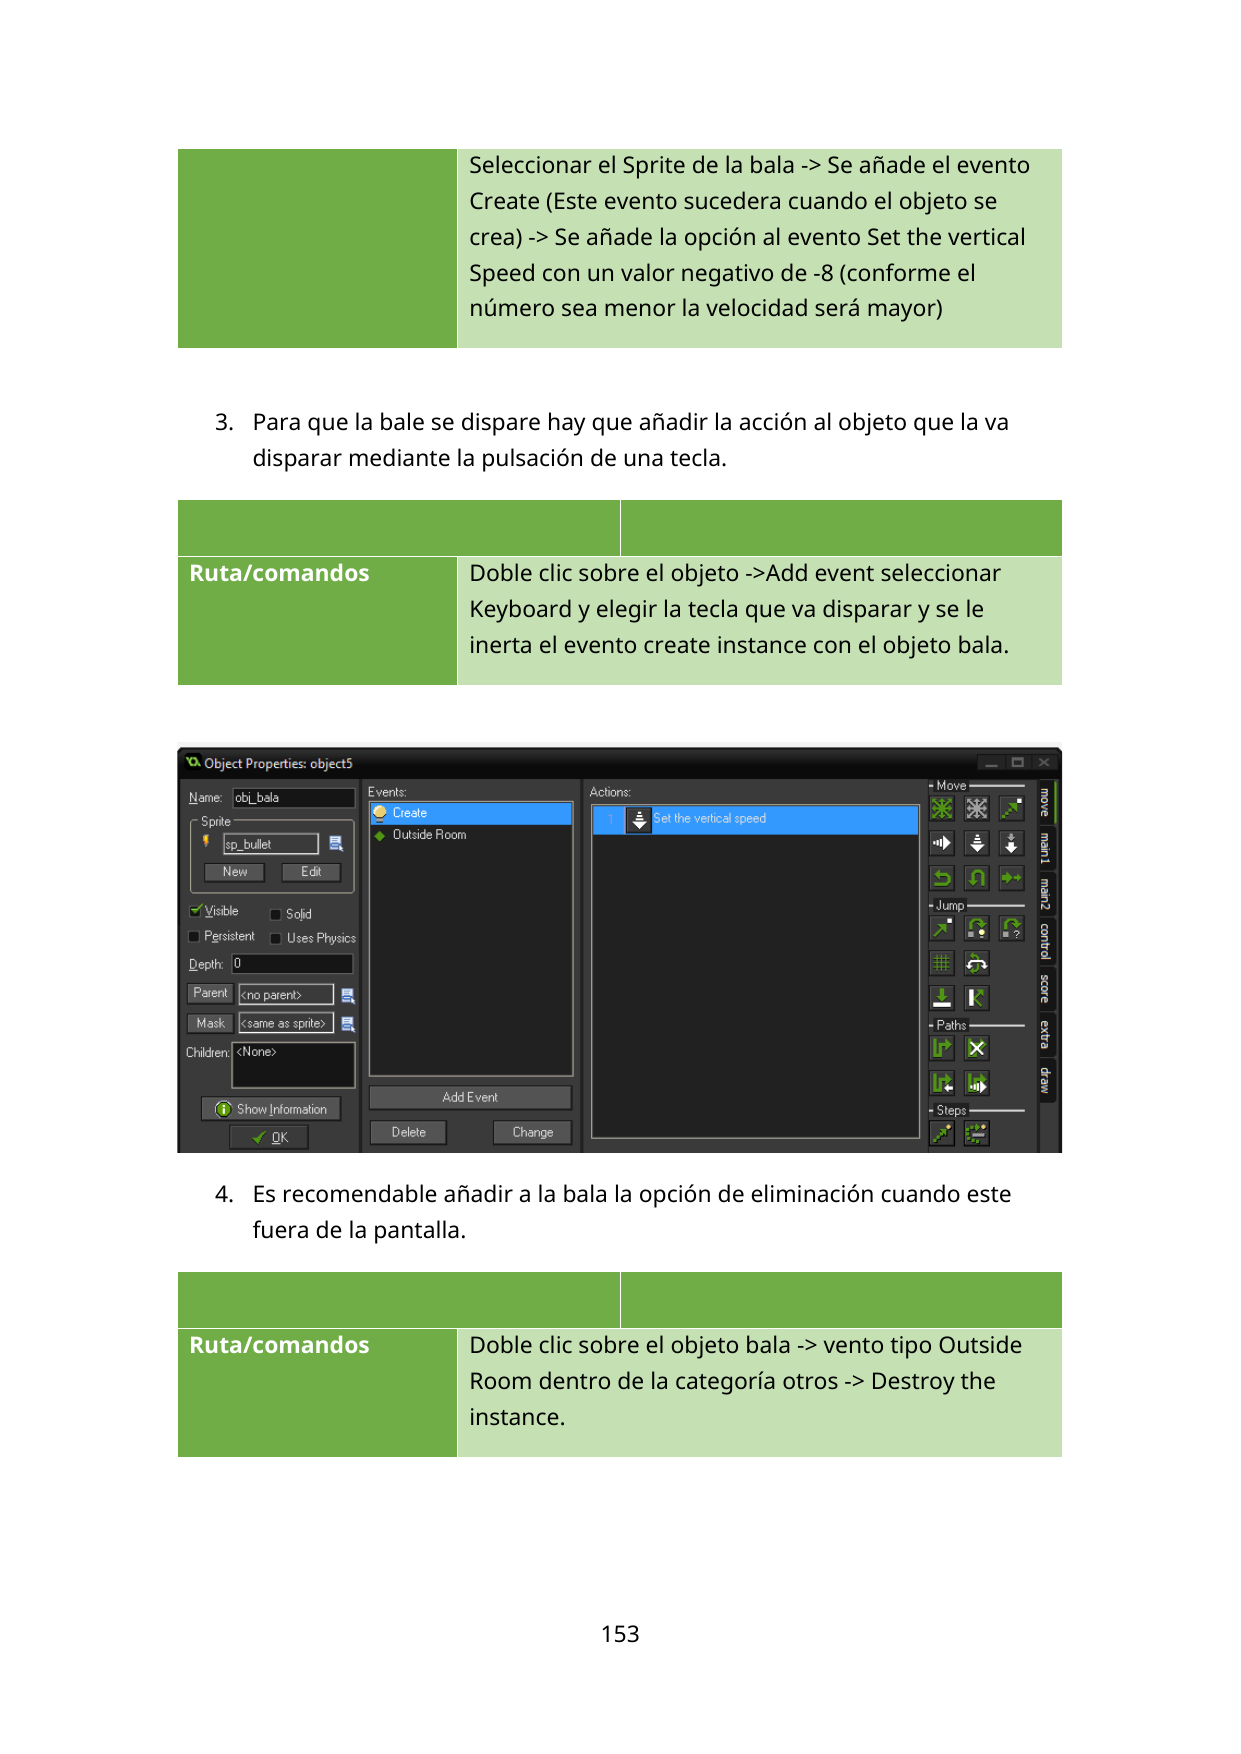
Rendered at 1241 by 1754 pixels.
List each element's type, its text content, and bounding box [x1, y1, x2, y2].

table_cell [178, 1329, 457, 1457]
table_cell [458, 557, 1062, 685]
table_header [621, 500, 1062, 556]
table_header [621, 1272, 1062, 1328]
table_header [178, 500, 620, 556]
list Para que la bale se dispare hay que añadir la acción al objeto que la va disparar mediante la pulsación de una tecla. [215, 406, 1063, 473]
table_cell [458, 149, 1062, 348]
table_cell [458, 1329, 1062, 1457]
list Es recomendable añadir a la bala la opción de eliminación cuando este fuera de la pantalla. [215, 1178, 1063, 1245]
picture [177, 742, 1063, 1153]
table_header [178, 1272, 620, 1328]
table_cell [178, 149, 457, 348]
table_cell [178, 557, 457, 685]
